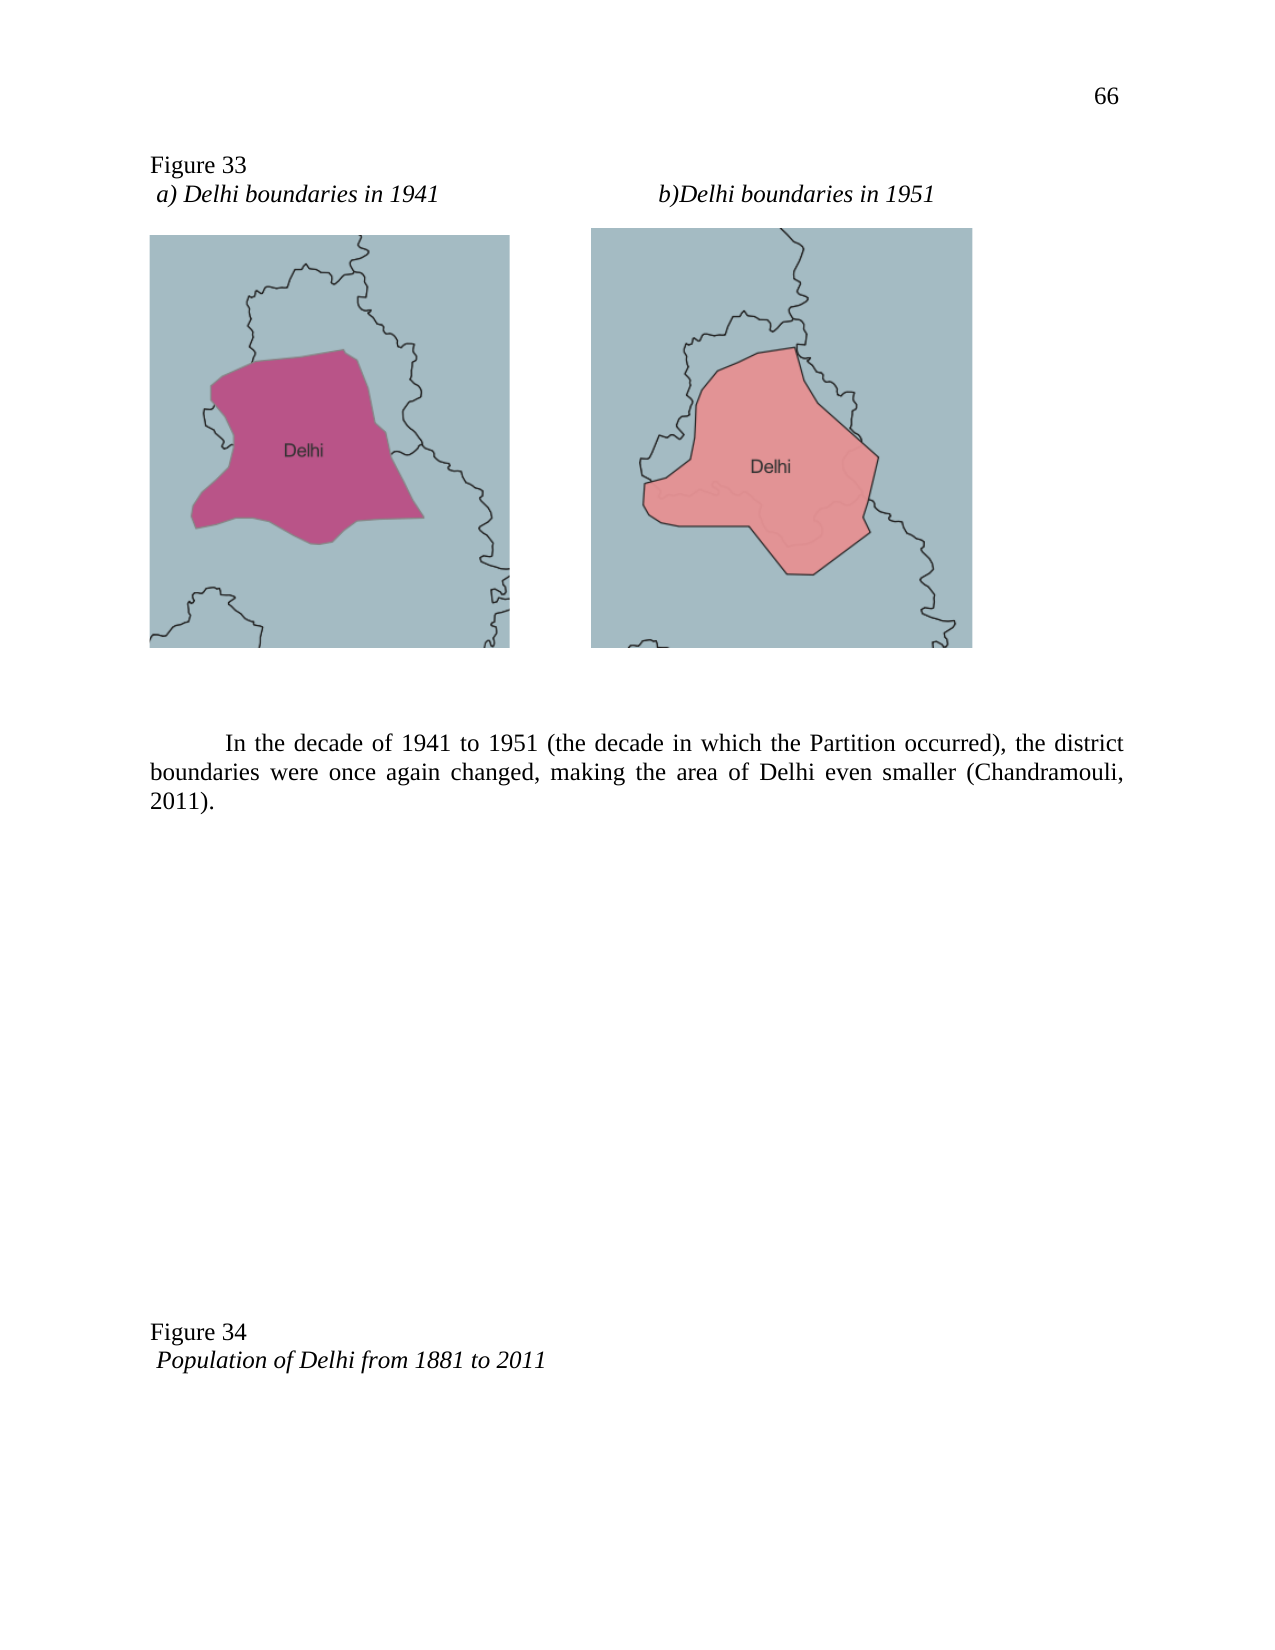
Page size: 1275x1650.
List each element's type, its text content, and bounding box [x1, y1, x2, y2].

text In the decade of 1941 to 1951 (the decade in which the Partition occurred), the district boundaries were once again changed, making the area of Delhi even smaller (Chandramouli, 2011). [150, 728, 1125, 814]
text Figure 34 Population of Delhi from 1881 to 2011 [150, 1317, 965, 1374]
picture [591, 228, 973, 648]
picture [149, 235, 510, 648]
text Figure 33 a) Delhi boundaries in 1941 b)Delhi boundaries in 1951 [150, 150, 965, 207]
